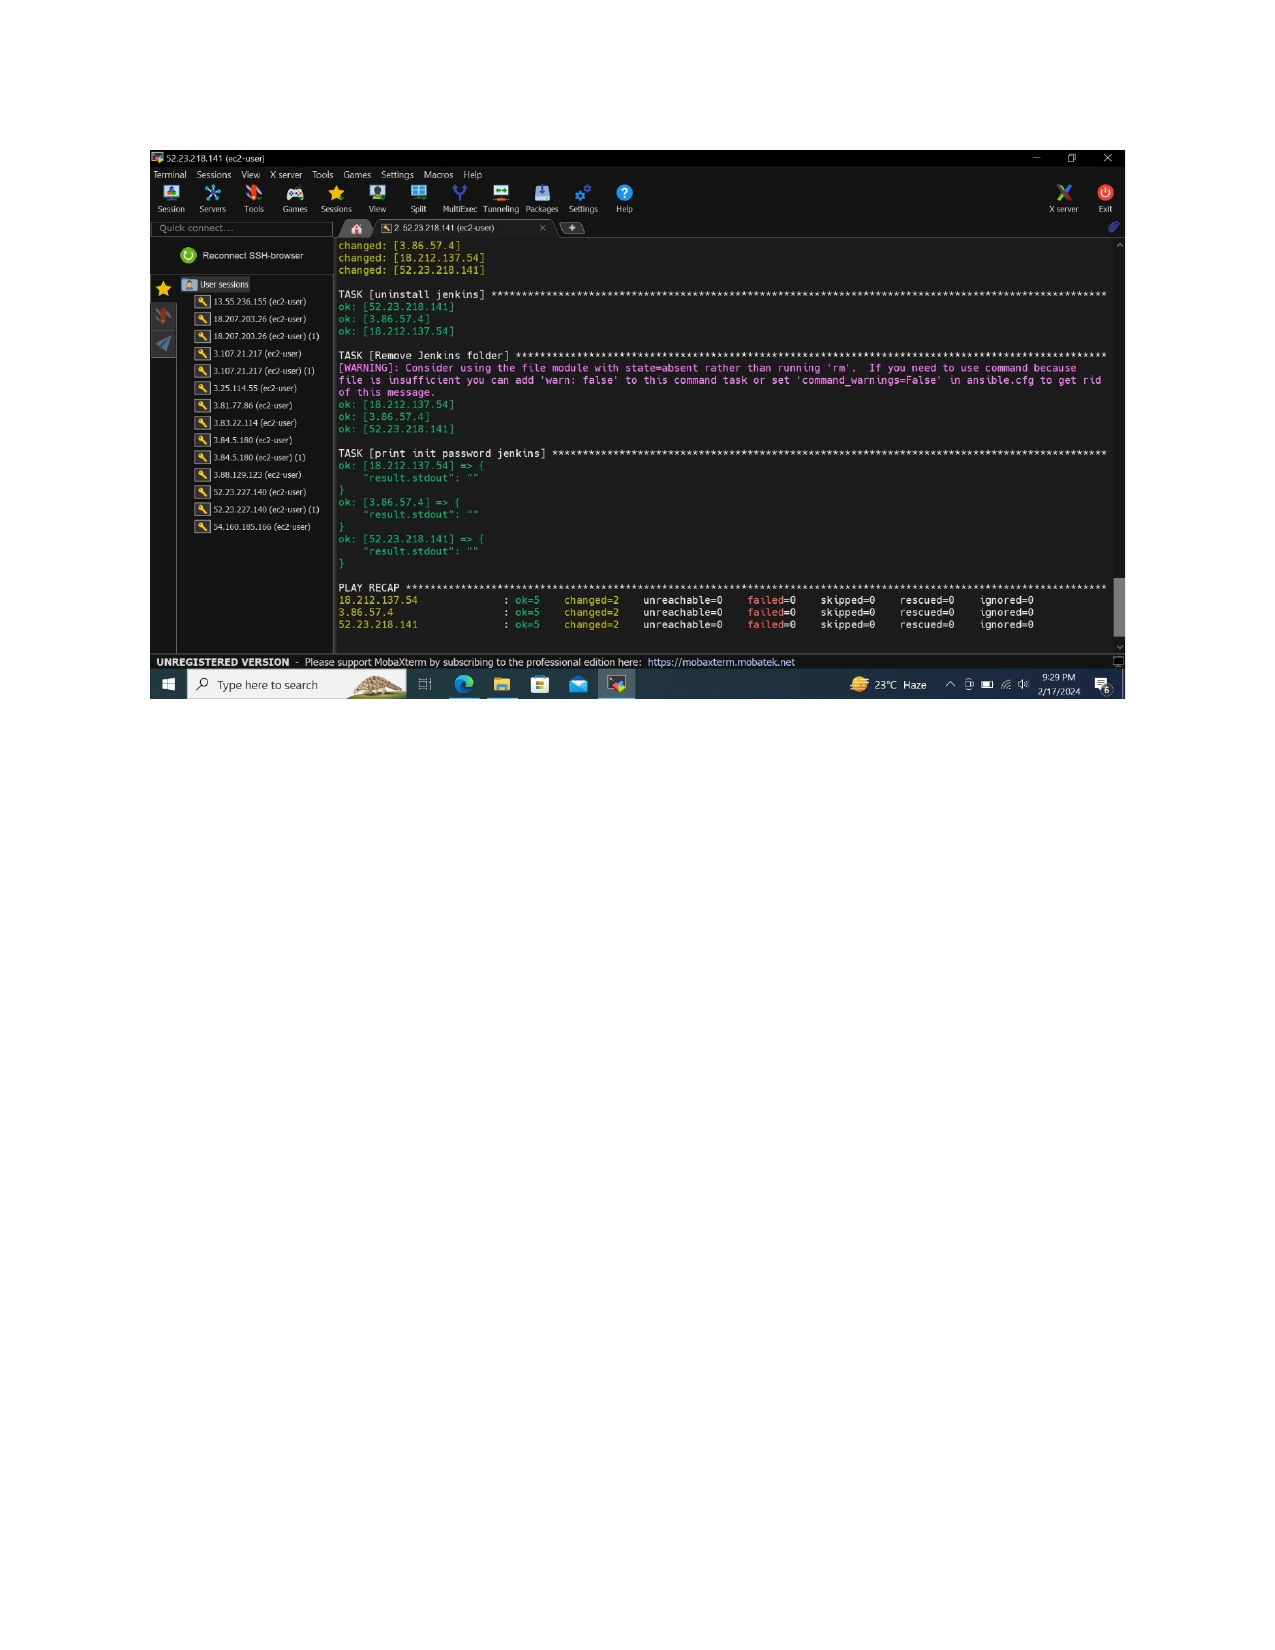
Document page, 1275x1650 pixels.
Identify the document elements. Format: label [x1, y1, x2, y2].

picture [150, 150, 1125, 699]
